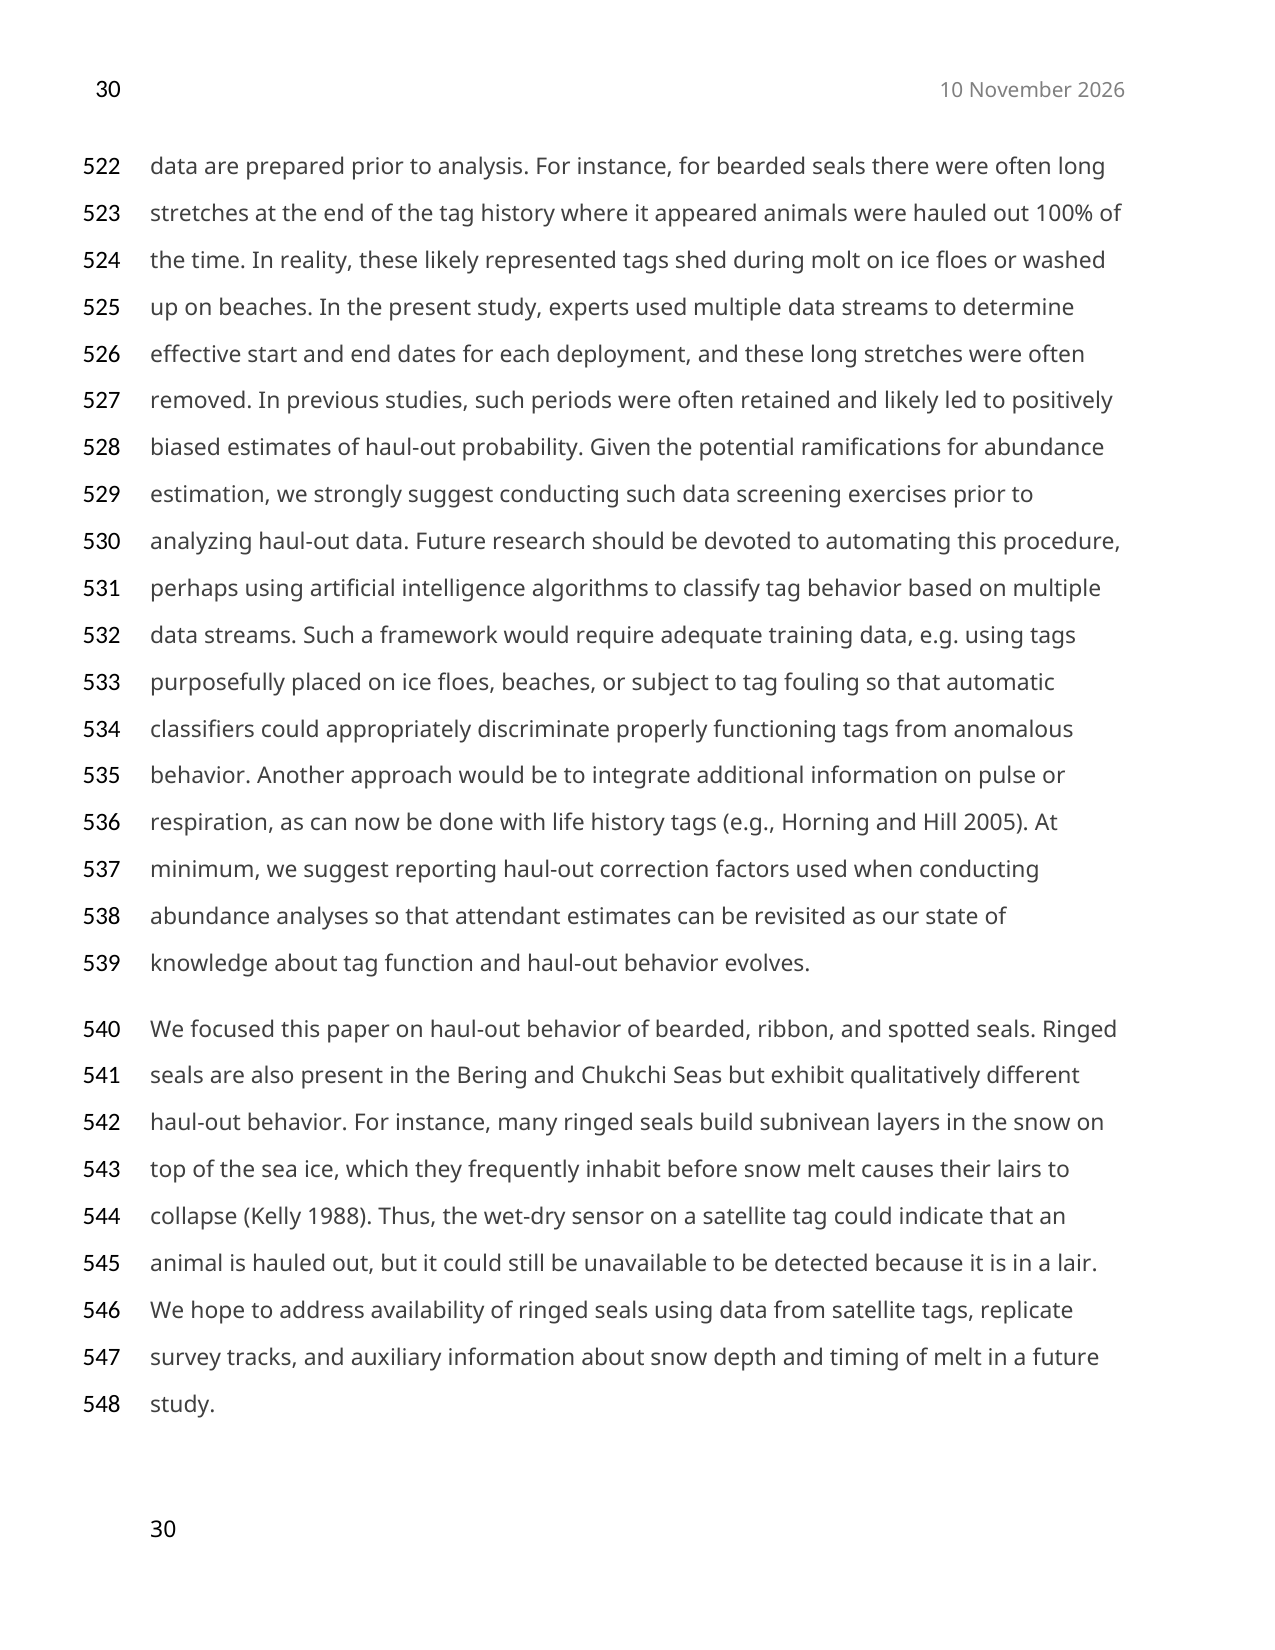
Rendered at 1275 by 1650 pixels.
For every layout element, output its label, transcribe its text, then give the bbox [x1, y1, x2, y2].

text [150, 150, 1125, 978]
text We focused this paper on haul-out behavior of bearded, ribbon, and spotted seals. Ringed seals are also present in the Bering and Chukchi Seas but exhibit qualitatively different haul-out behavior. For instance, many ringed seals build subnivean layers in the snow on top of the sea ice, which they frequently inhabit before snow melt causes their lairs to collapse (Kelly 1988). Thus, the wet-dry sensor on a satellite tag could indicate that an animal is hauled out, but it could still be unavailable to be detected because it is in a lair. We hope to address availability of ringed seals using data from satellite tags, replicate survey tracks, and auxiliary information about snow depth and timing of melt in a future study. [150, 1012, 1125, 1419]
